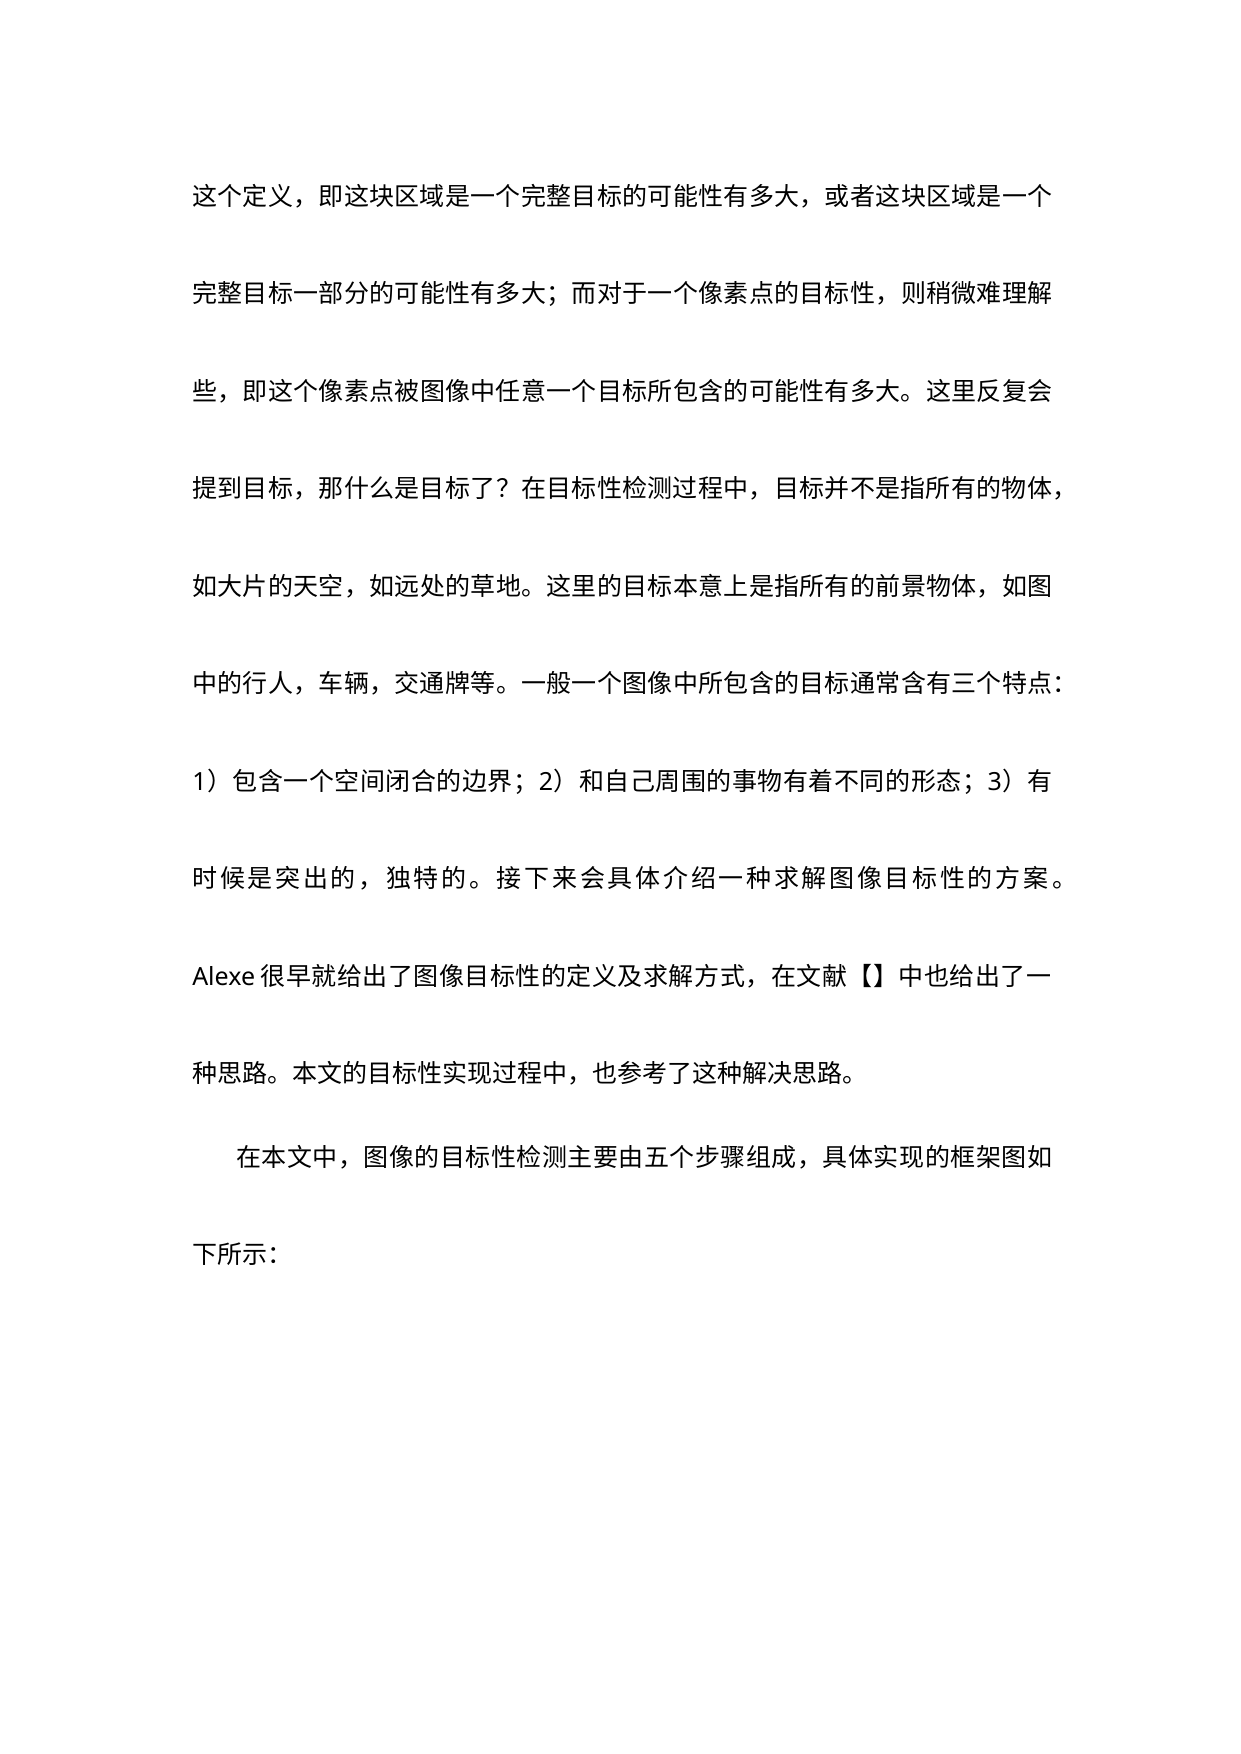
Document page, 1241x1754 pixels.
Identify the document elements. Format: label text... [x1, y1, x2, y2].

text 在本文中，图像的目标性检测主要由五个步骤组成，具体实现的框架图如下所示： [192, 1123, 1053, 1285]
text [192, 162, 1053, 1104]
